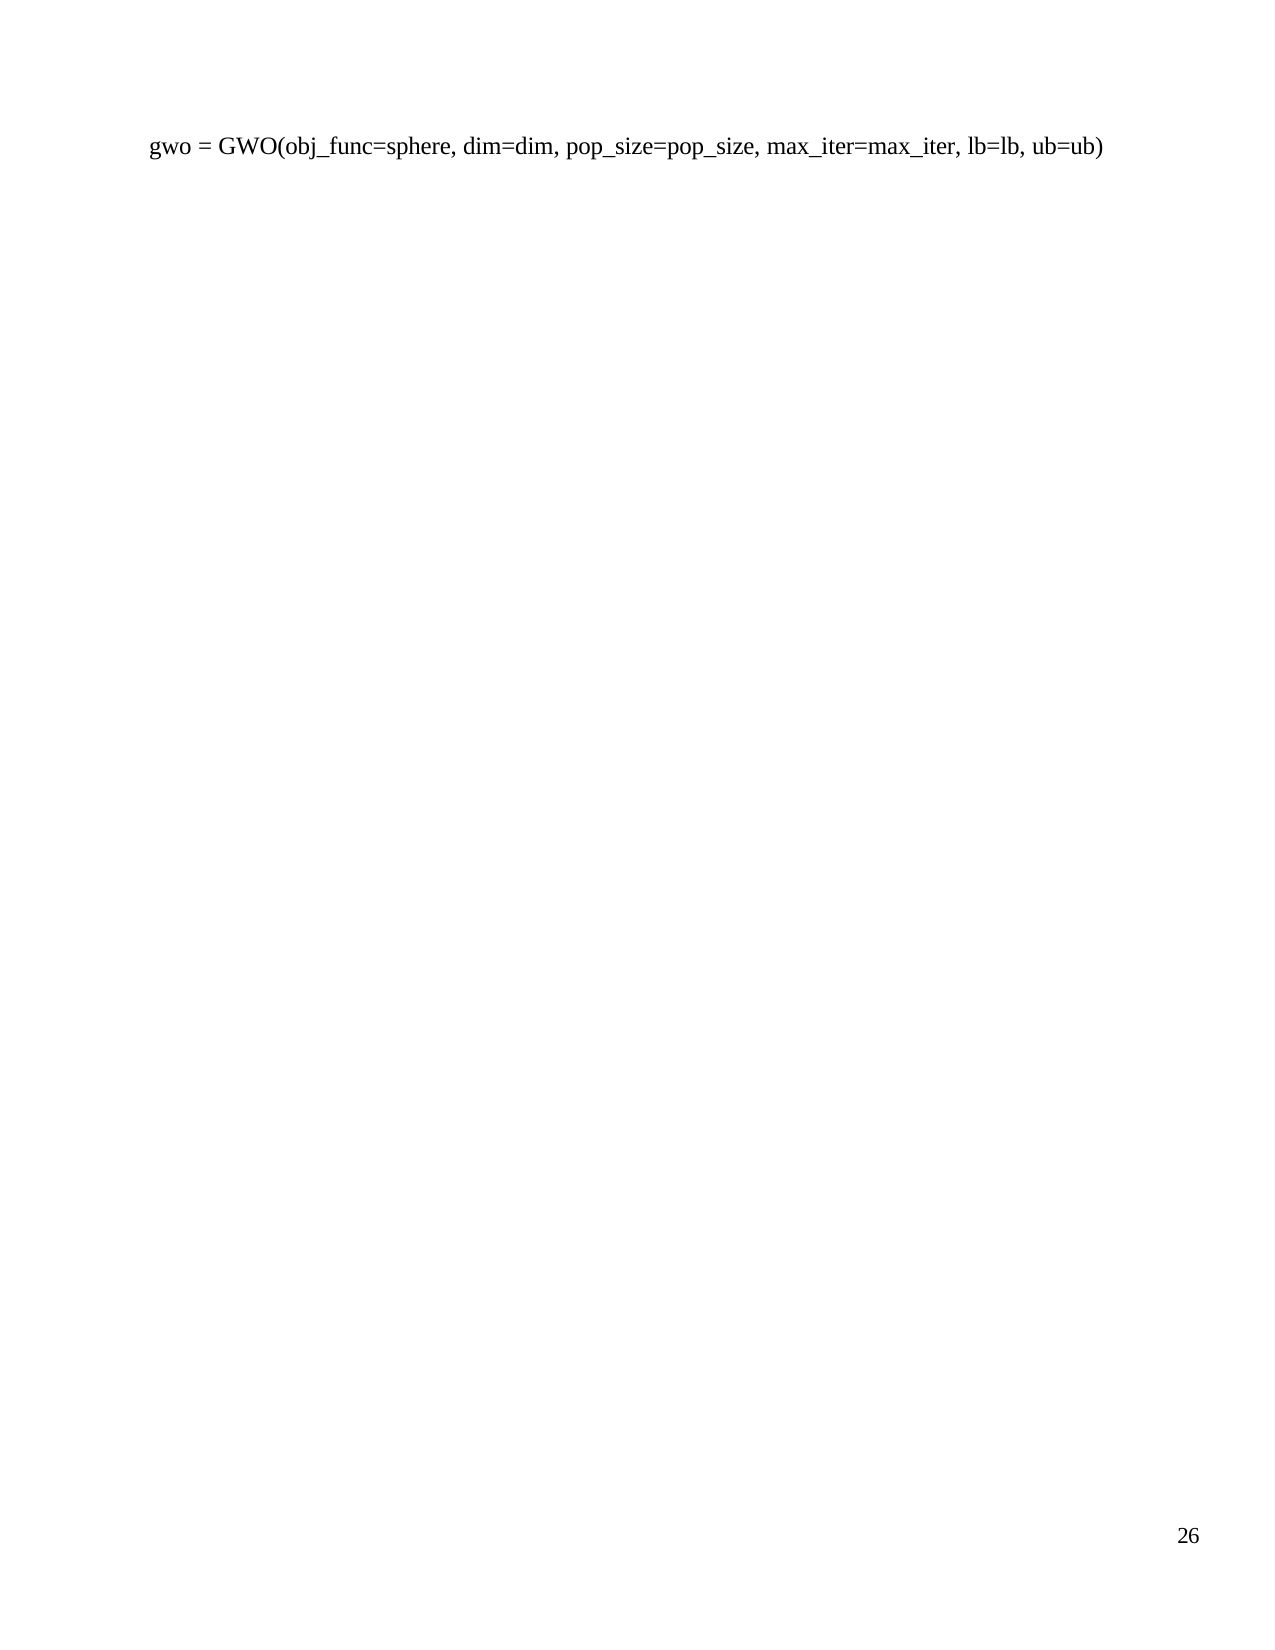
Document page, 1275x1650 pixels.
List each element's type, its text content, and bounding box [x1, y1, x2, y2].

text gwo = GWO(obj_func=sphere, dim=dim, pop_size=pop_size, max_iter=max_iter, lb=lb, ub=ub) [149, 131, 1200, 160]
